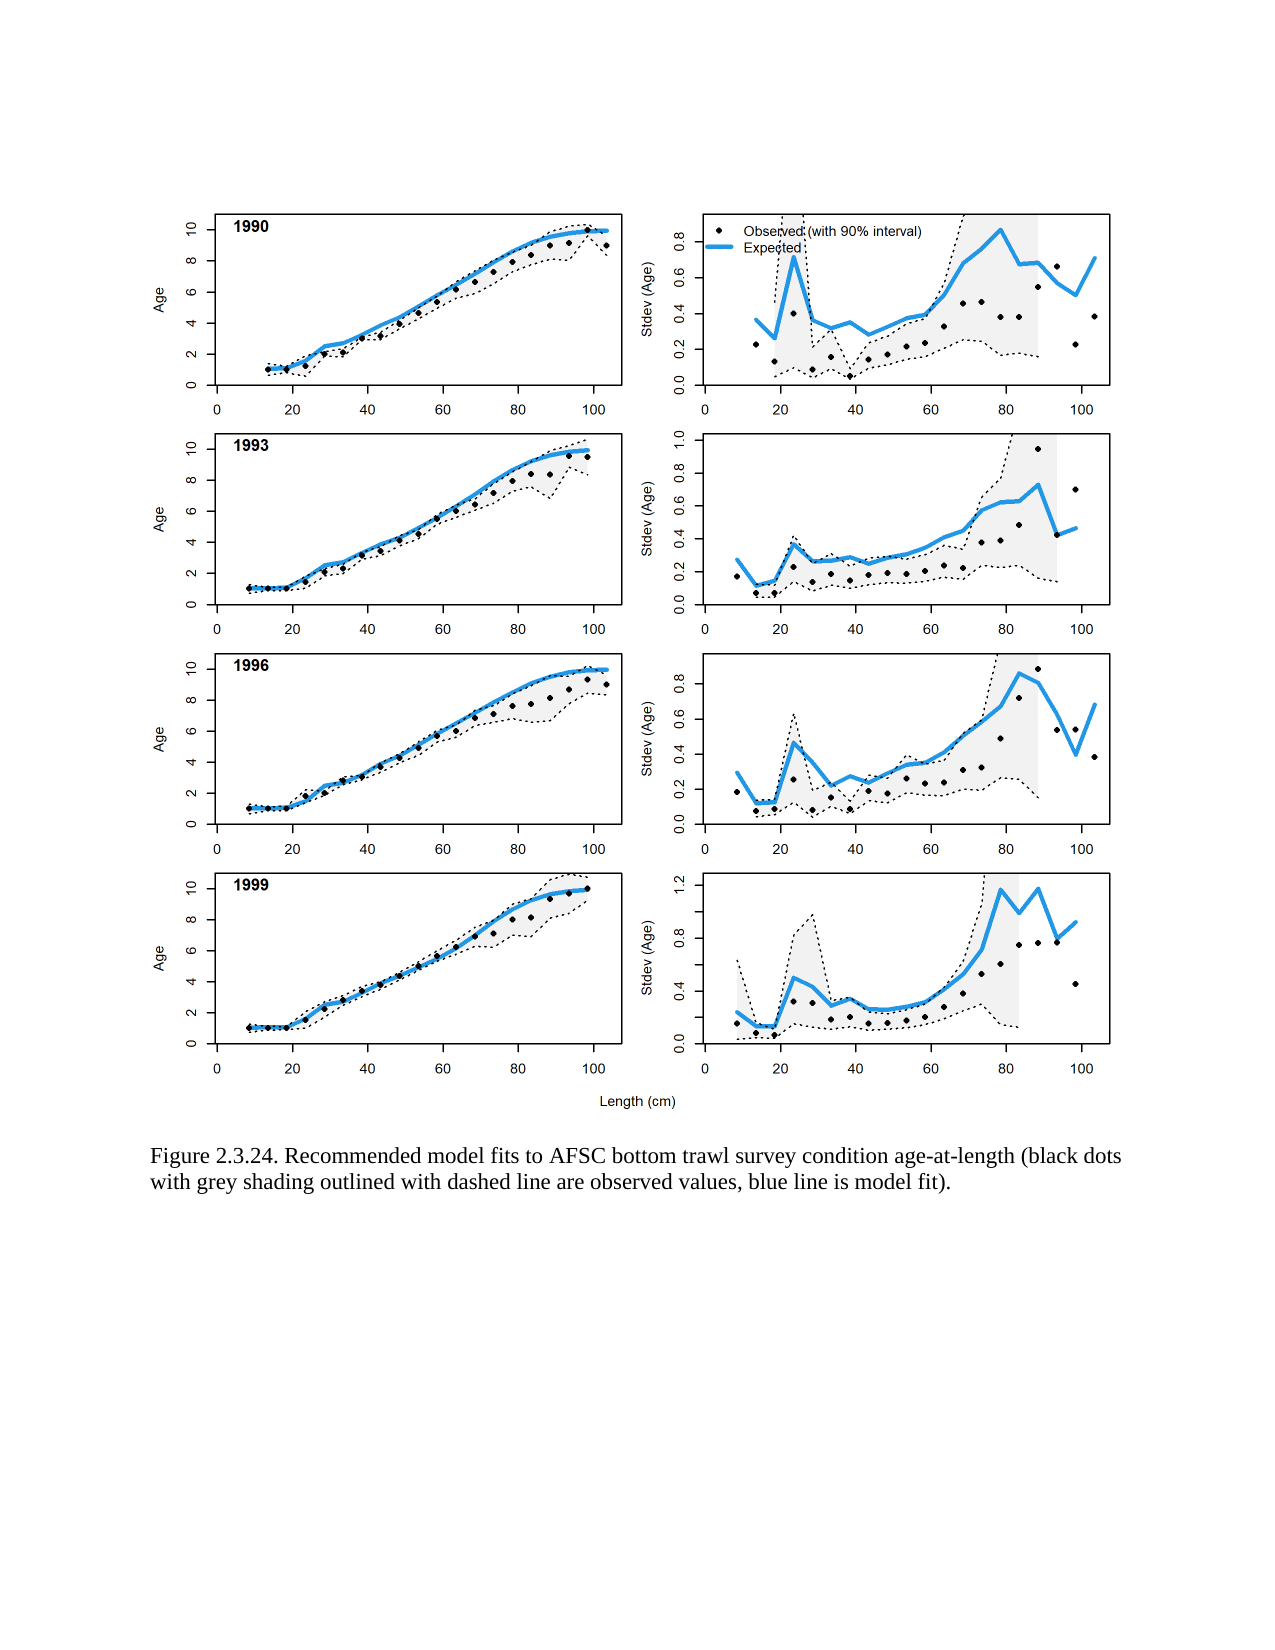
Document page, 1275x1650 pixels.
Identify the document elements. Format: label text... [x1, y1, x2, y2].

picture [150, 150, 1125, 1125]
subtitle Figure 2.3.24. Recommended model fits to AFSC bottom trawl survey condition age-at-length (black dots with grey shading outlined with dashed line are observed values, blue line is model fit). [150, 1142, 1125, 1194]
